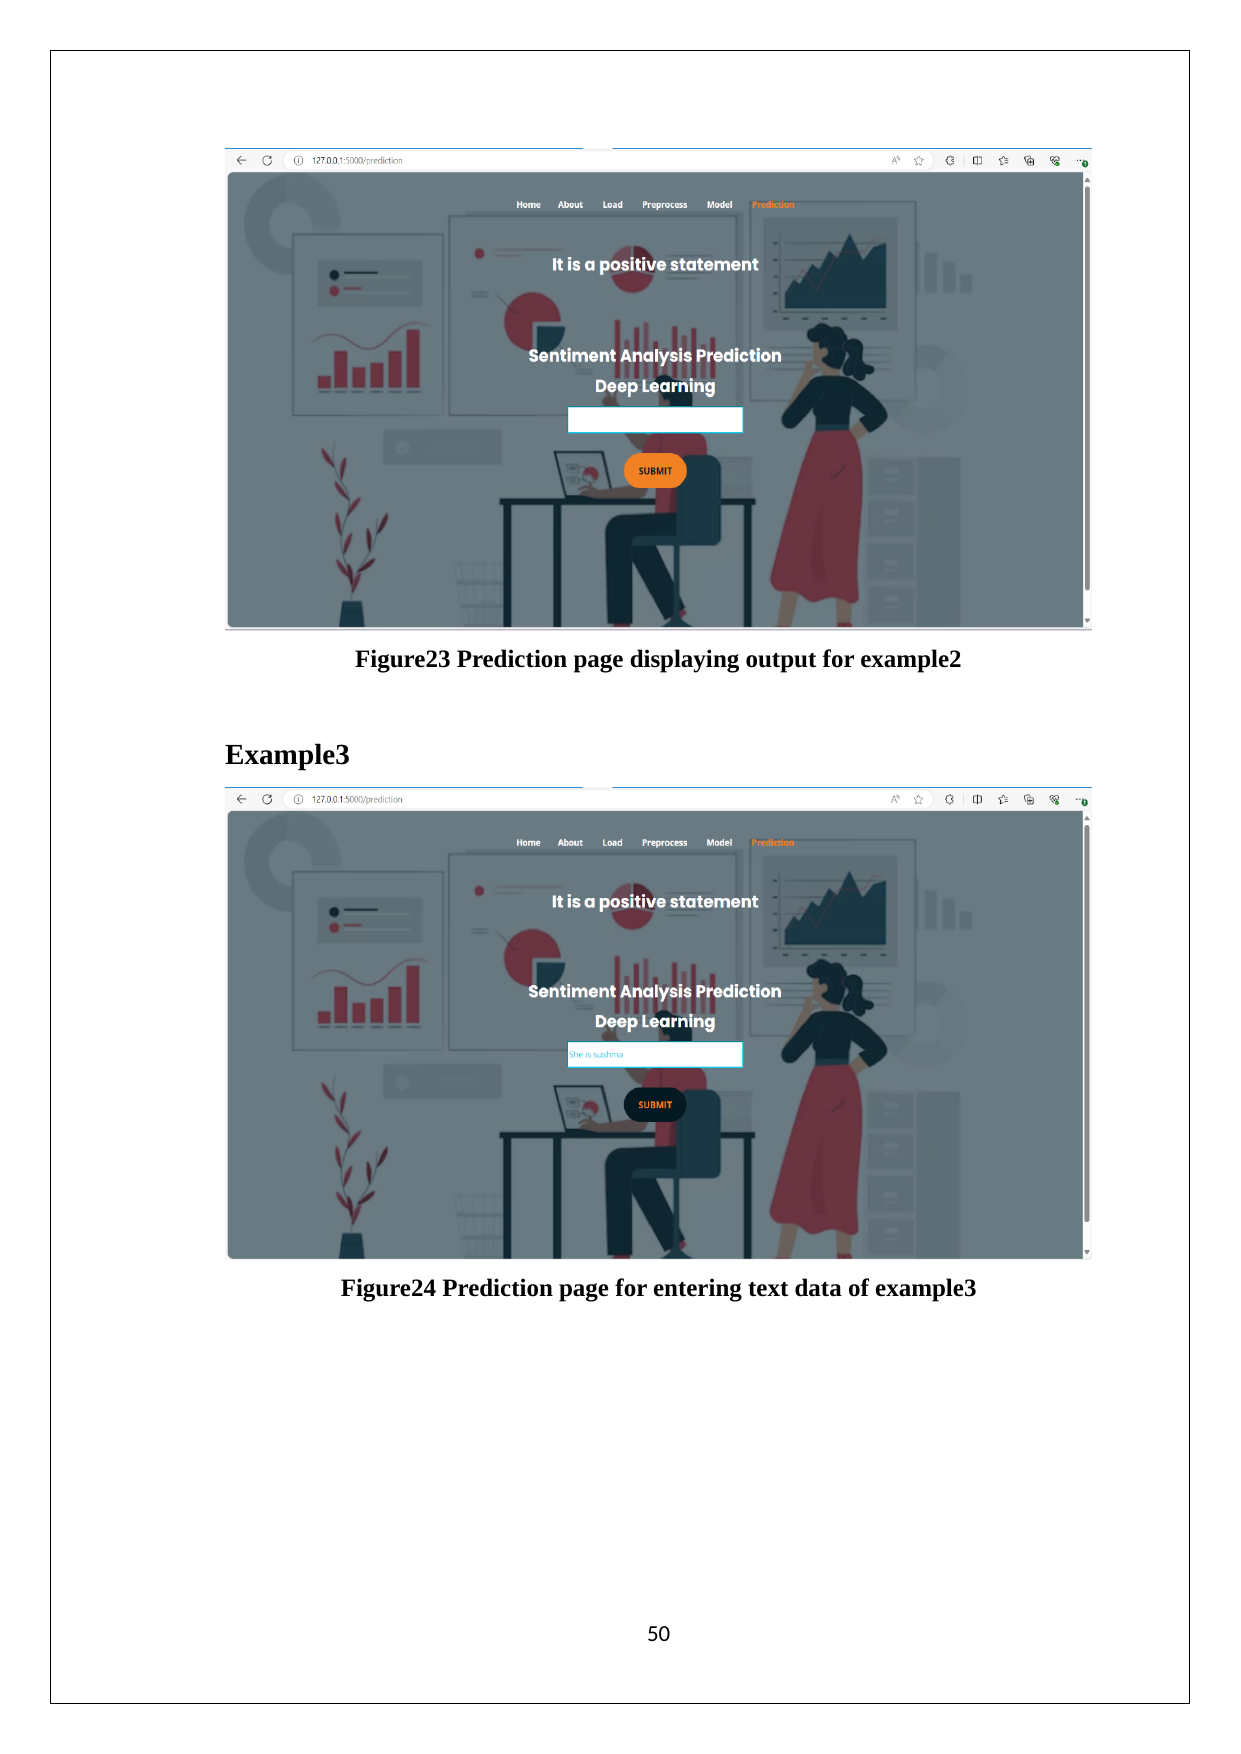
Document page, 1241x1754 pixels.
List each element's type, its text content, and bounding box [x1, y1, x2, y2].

picture [225, 787, 1092, 1260]
picture [225, 148, 1092, 631]
text Figure24 Prediction page for entering text data of example3 [225, 1273, 1092, 1302]
text Example3 [225, 737, 1092, 771]
text Figure23 Prediction page displaying output for example2 [225, 644, 1092, 673]
